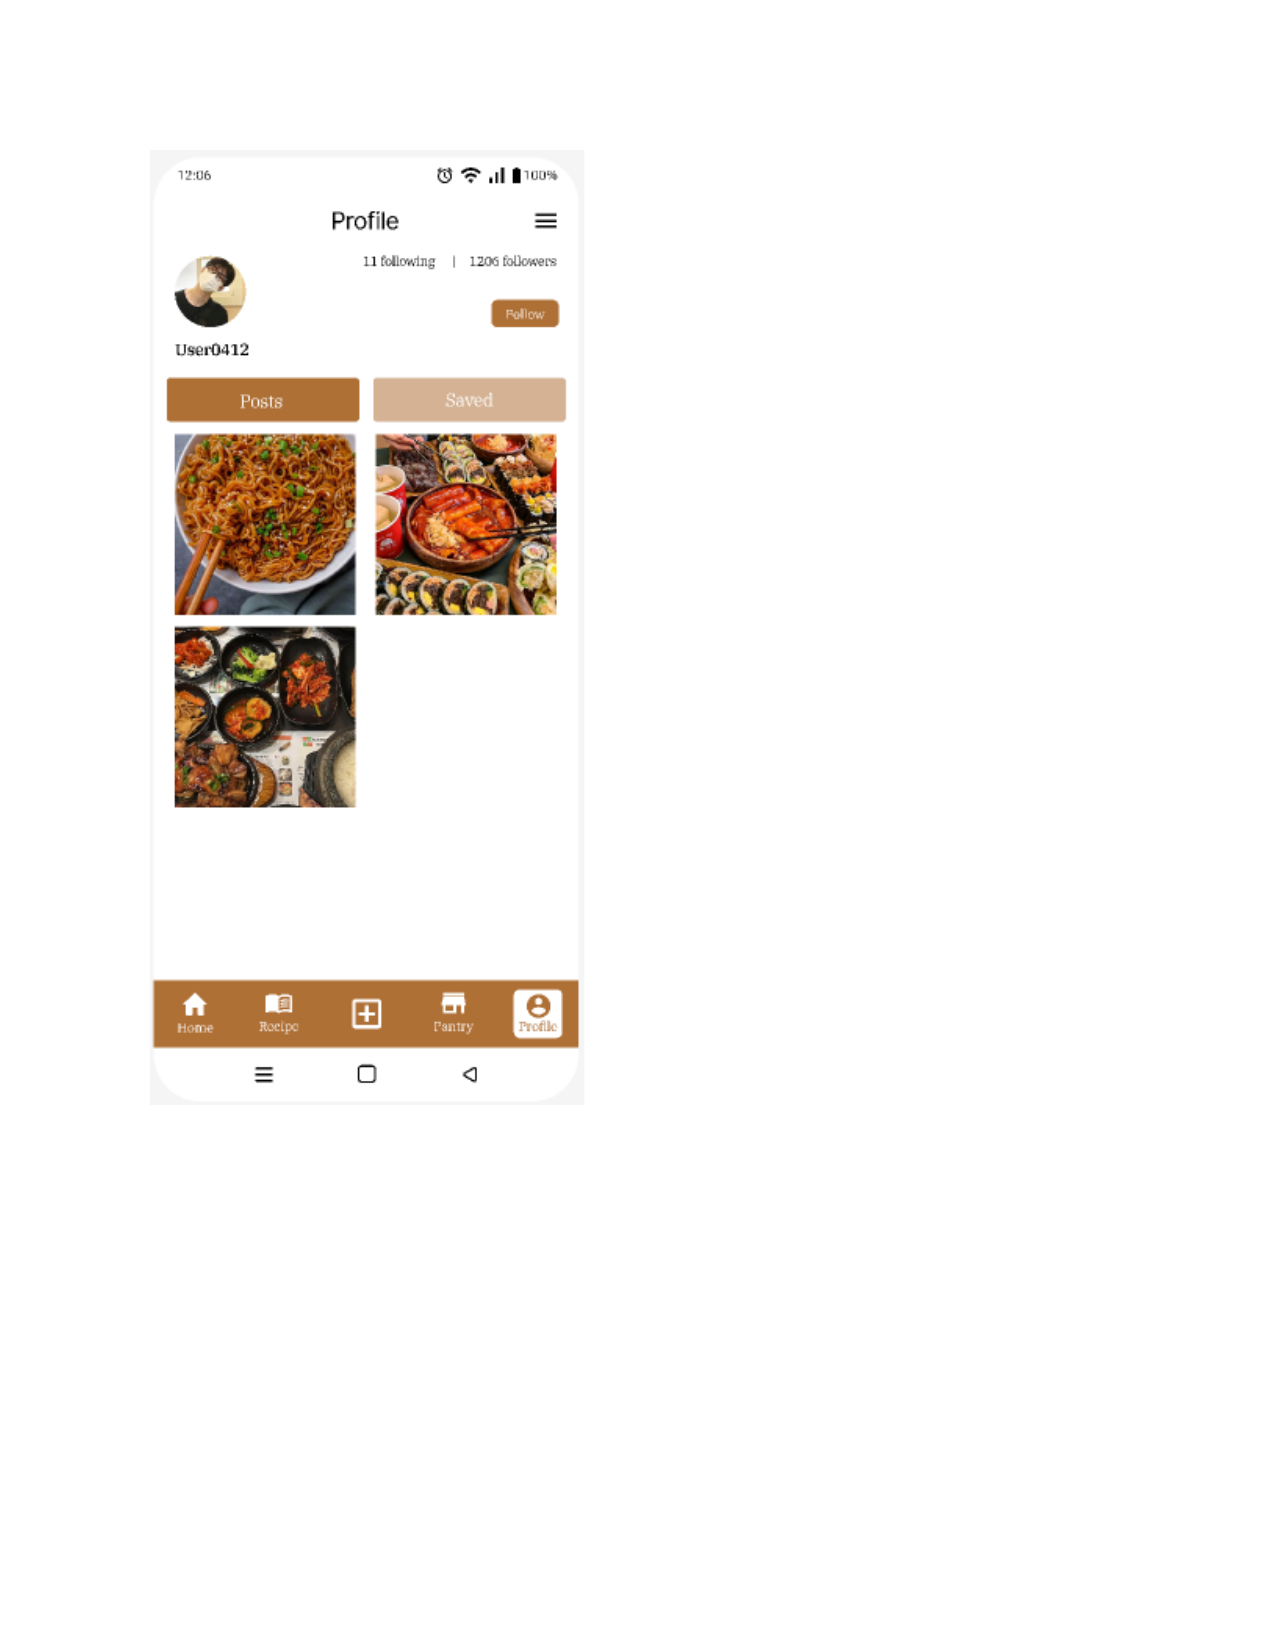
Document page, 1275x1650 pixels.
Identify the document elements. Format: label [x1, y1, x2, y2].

picture [150, 150, 585, 1105]
